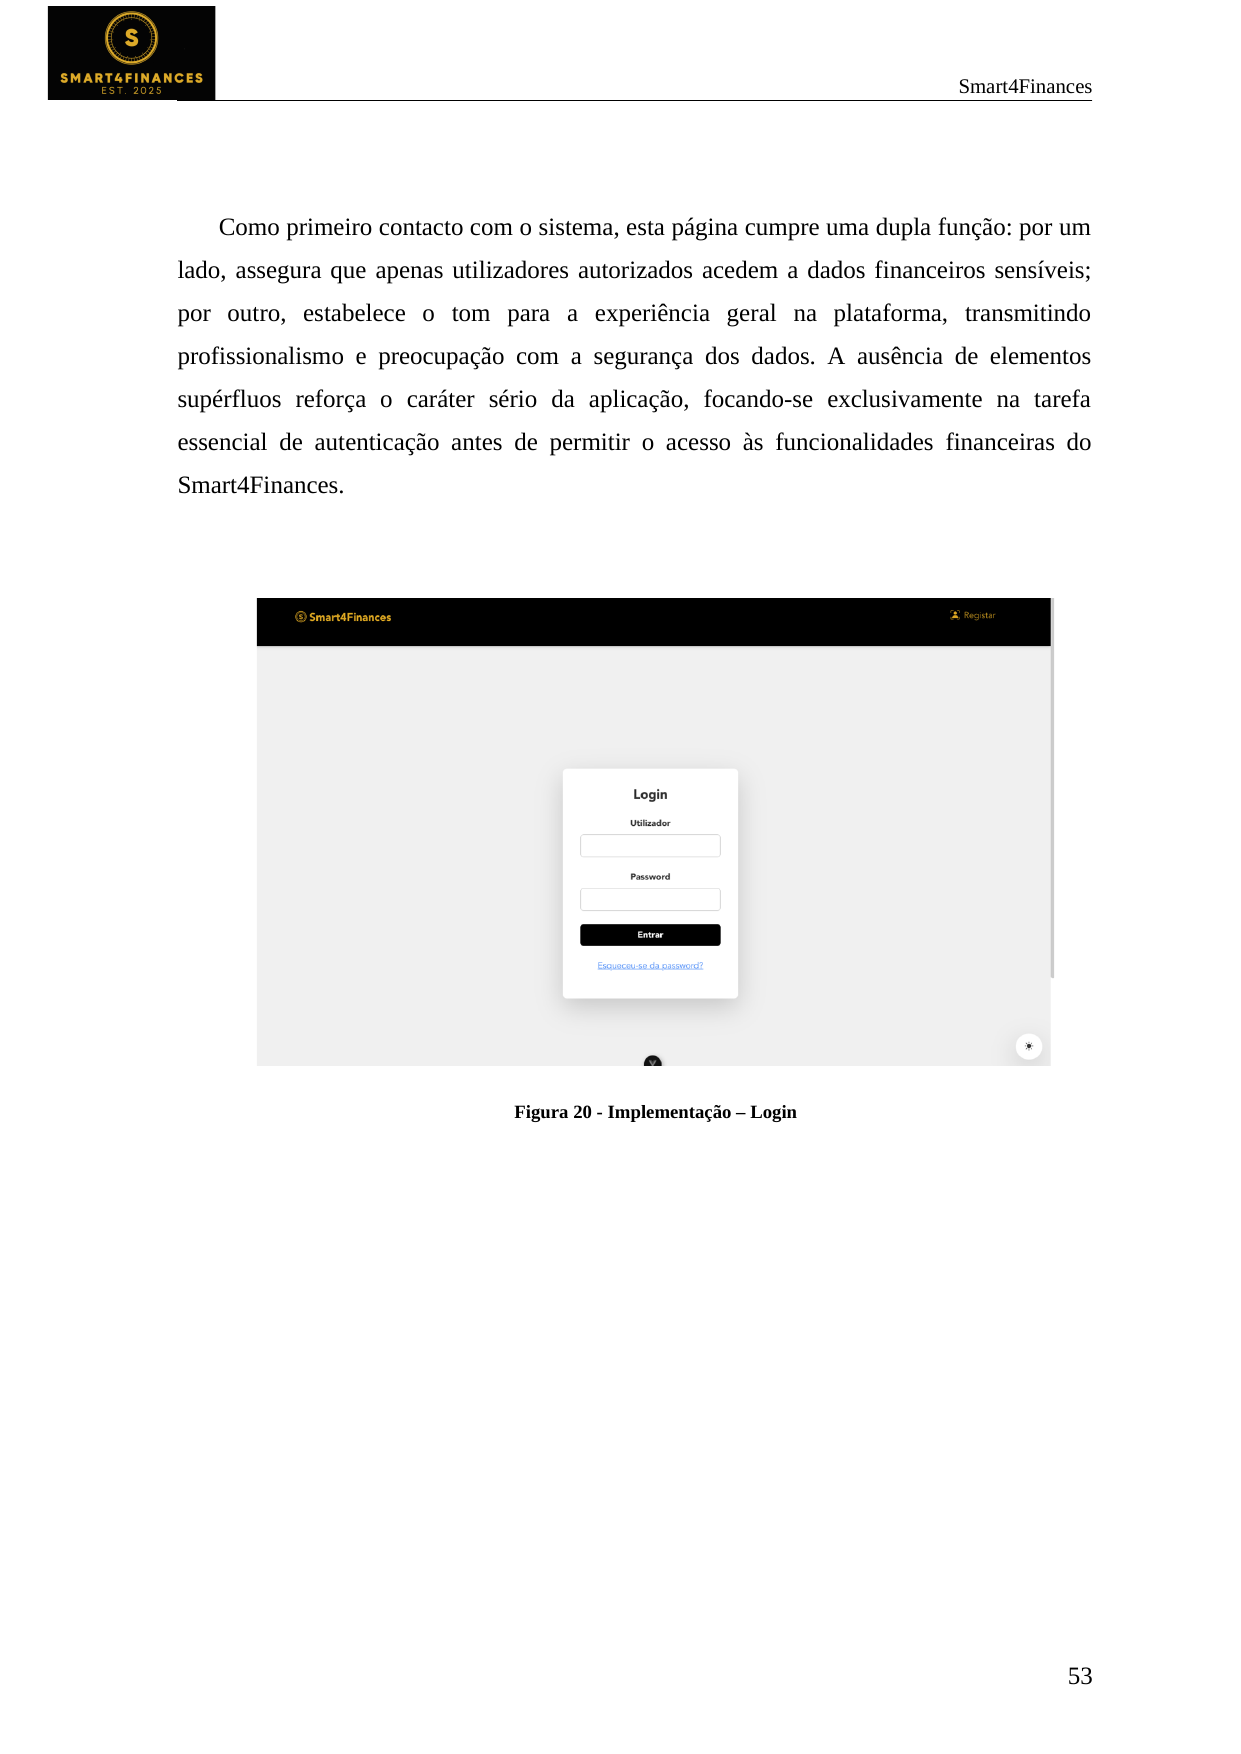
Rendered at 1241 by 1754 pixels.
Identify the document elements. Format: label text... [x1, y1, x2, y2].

picture [256, 598, 1055, 1066]
text Figura 20 - Implementação – Login [177, 1101, 1092, 1122]
text Como primeiro contacto com o sistema, esta página cumpre uma dupla função: por um lado, assegura que apenas utilizadores autorizados acedem a dados financeiros sensíveis; por outro, estabelece o tom para a experiência geral na plataforma, transmitindo profissionalismo e preocupação com a segurança dos dados. A ausência de elementos supérfluos reforça o caráter sério da aplicação, focando-se exclusivamente na tarefa essencial de autenticação antes de permitir o acesso às funcionalidades financeiras do Smart4Finances. [177, 212, 1092, 499]
picture [47, 6, 216, 100]
